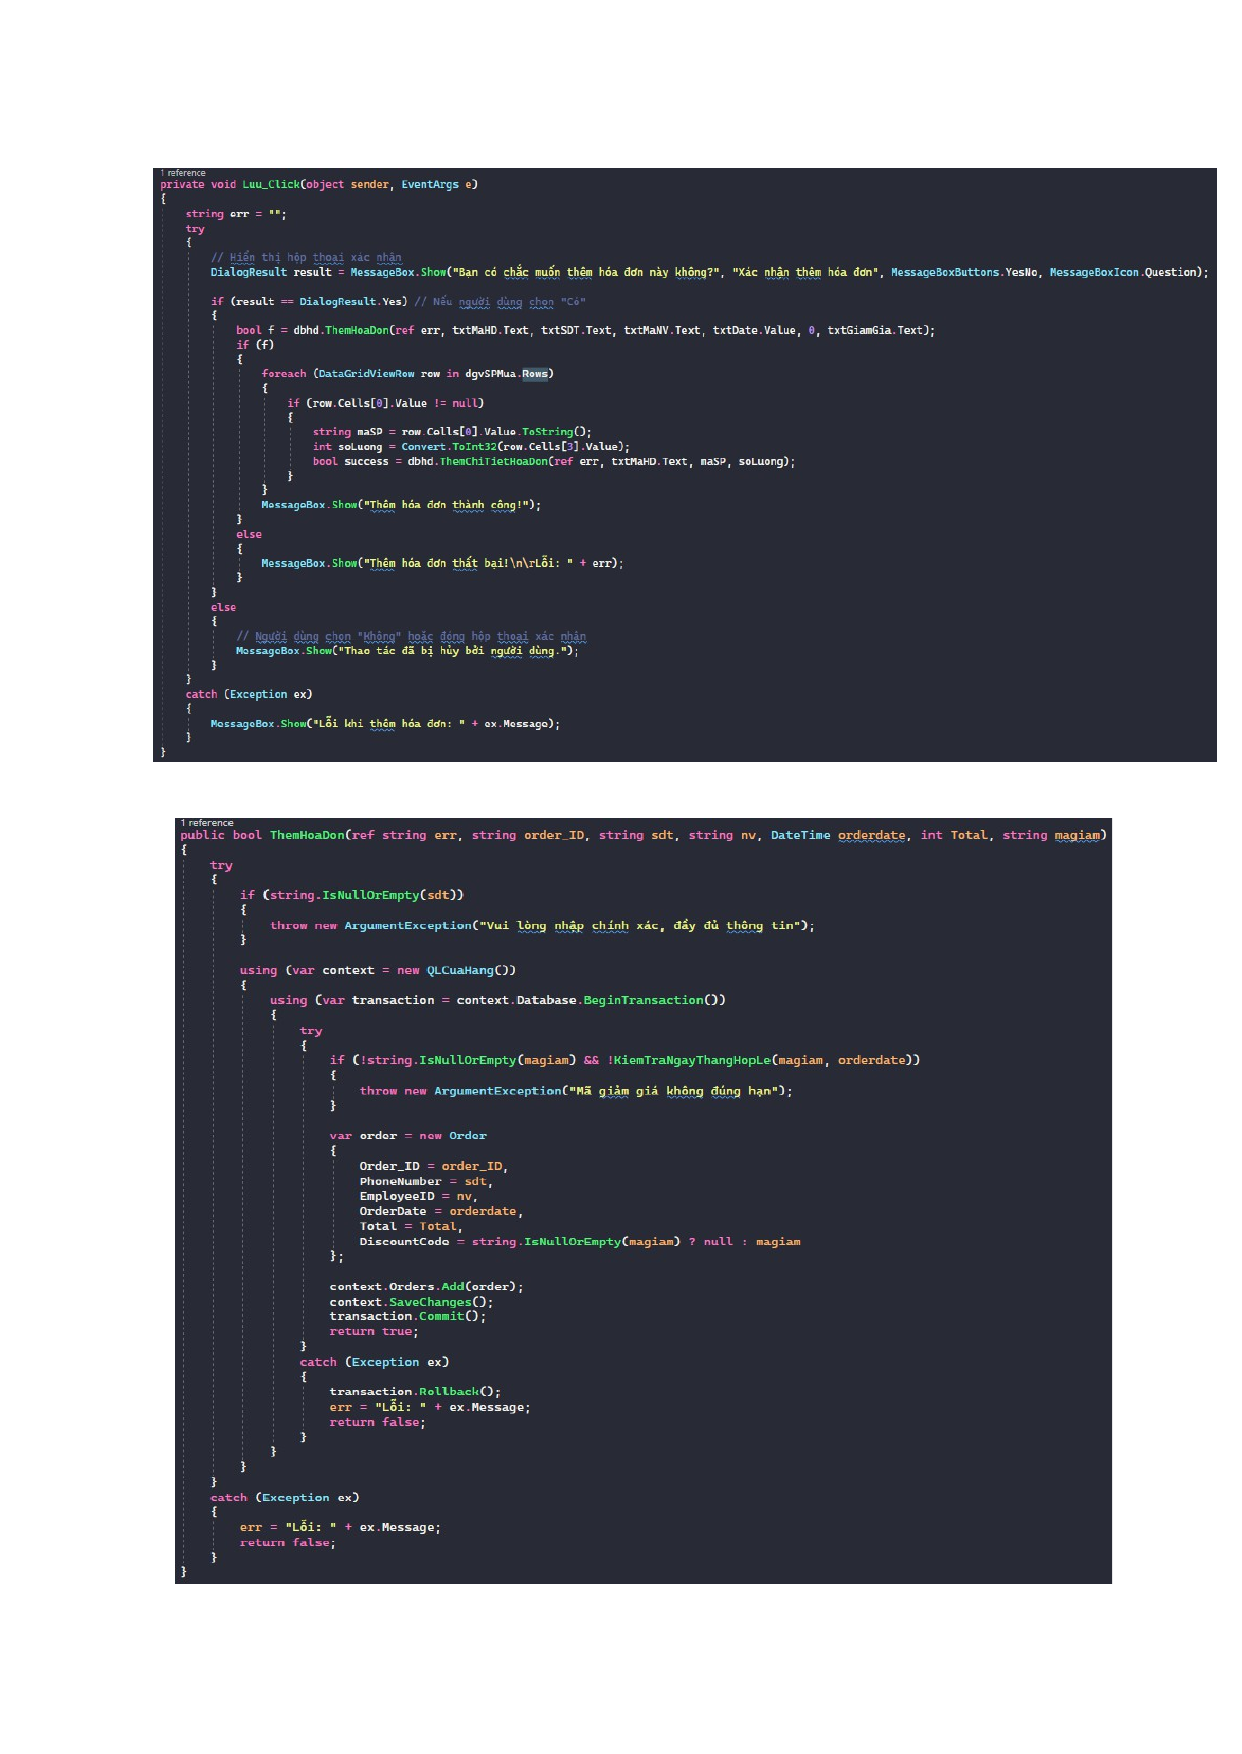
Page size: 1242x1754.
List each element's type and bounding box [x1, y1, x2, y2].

picture [175, 818, 1113, 1584]
picture [153, 168, 1217, 762]
